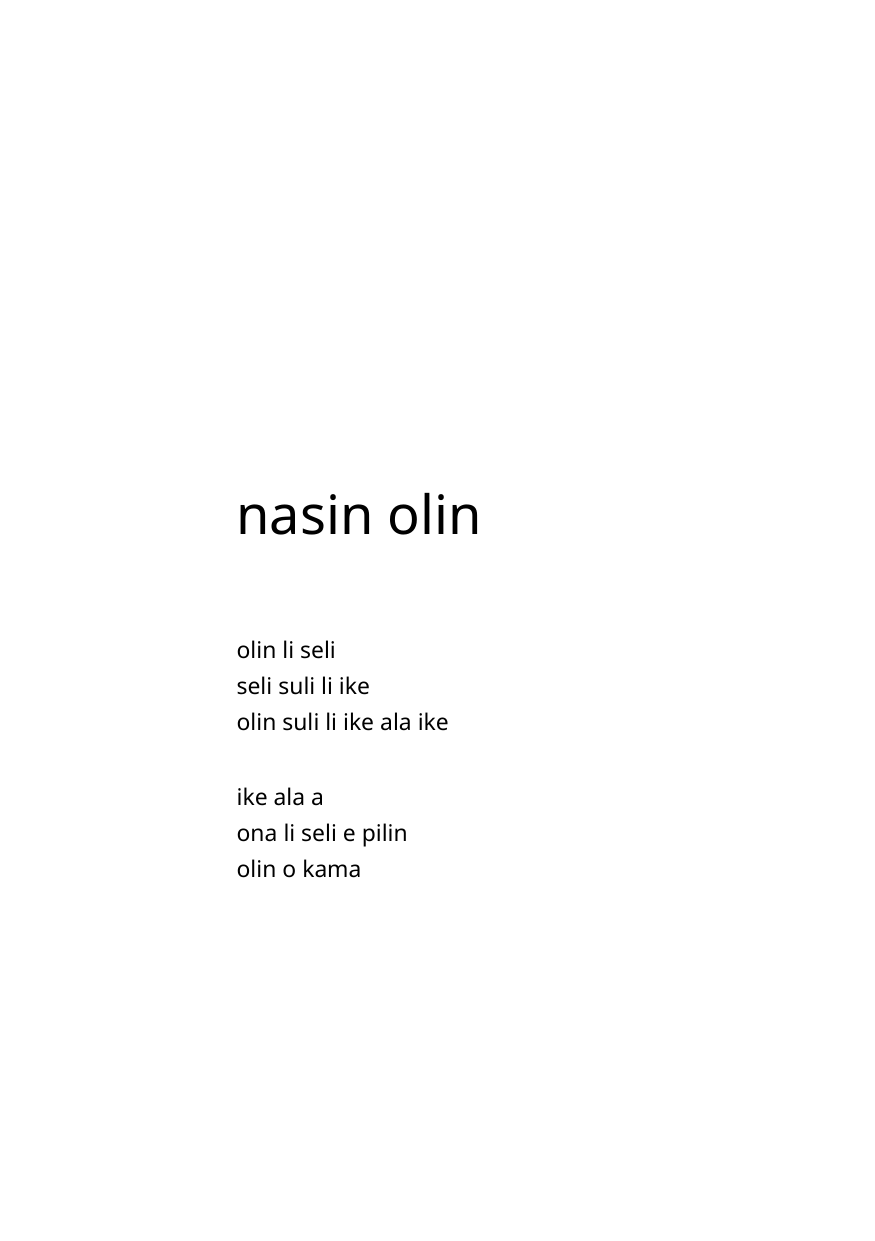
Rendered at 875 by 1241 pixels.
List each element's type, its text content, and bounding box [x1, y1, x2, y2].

text olin li seli [236, 634, 754, 665]
text olin o kama [236, 853, 754, 884]
text nasin olin [236, 477, 754, 550]
text seli suli li ike [236, 670, 754, 701]
text olin suli li ike ala ike [236, 706, 754, 737]
text ike ala a [236, 781, 754, 812]
text ona li seli e pilin [236, 817, 754, 848]
